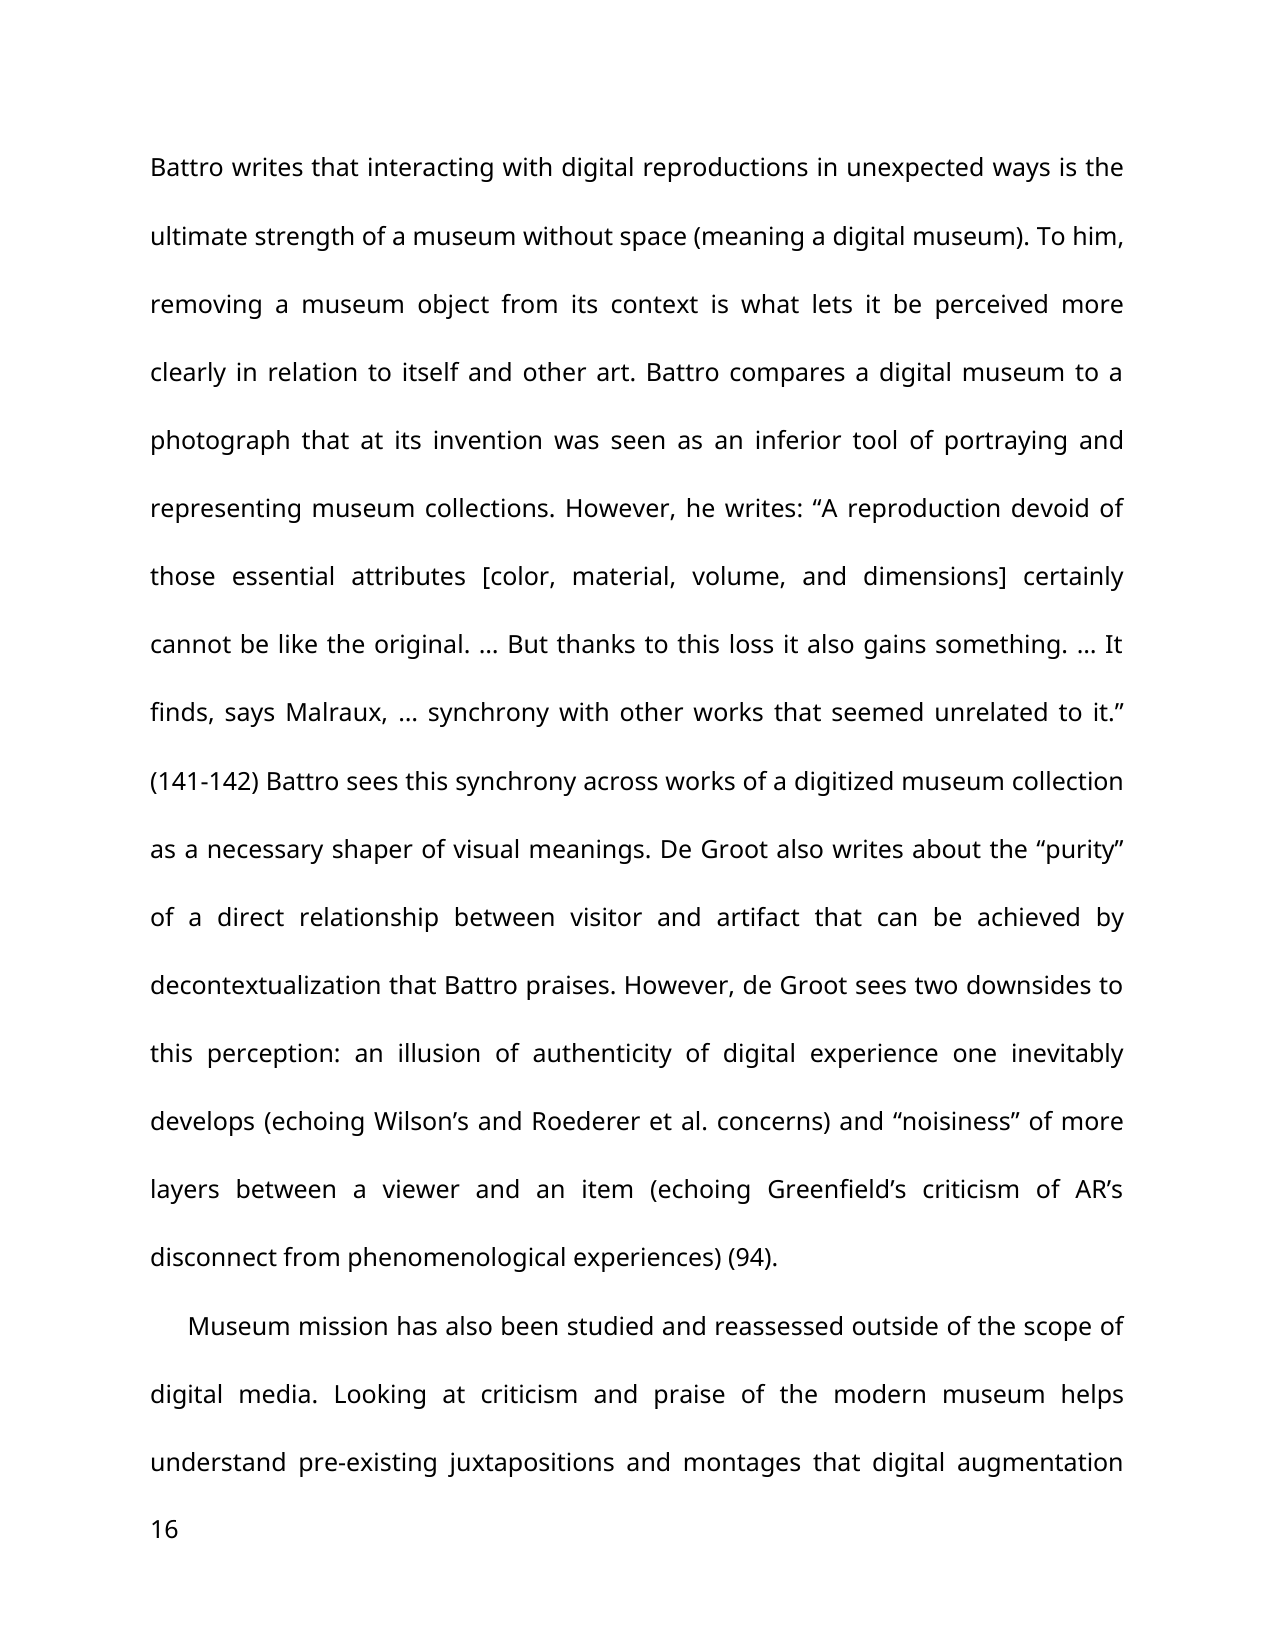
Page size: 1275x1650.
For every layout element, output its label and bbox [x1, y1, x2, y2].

text [150, 1308, 1125, 1478]
text [150, 150, 1125, 1274]
